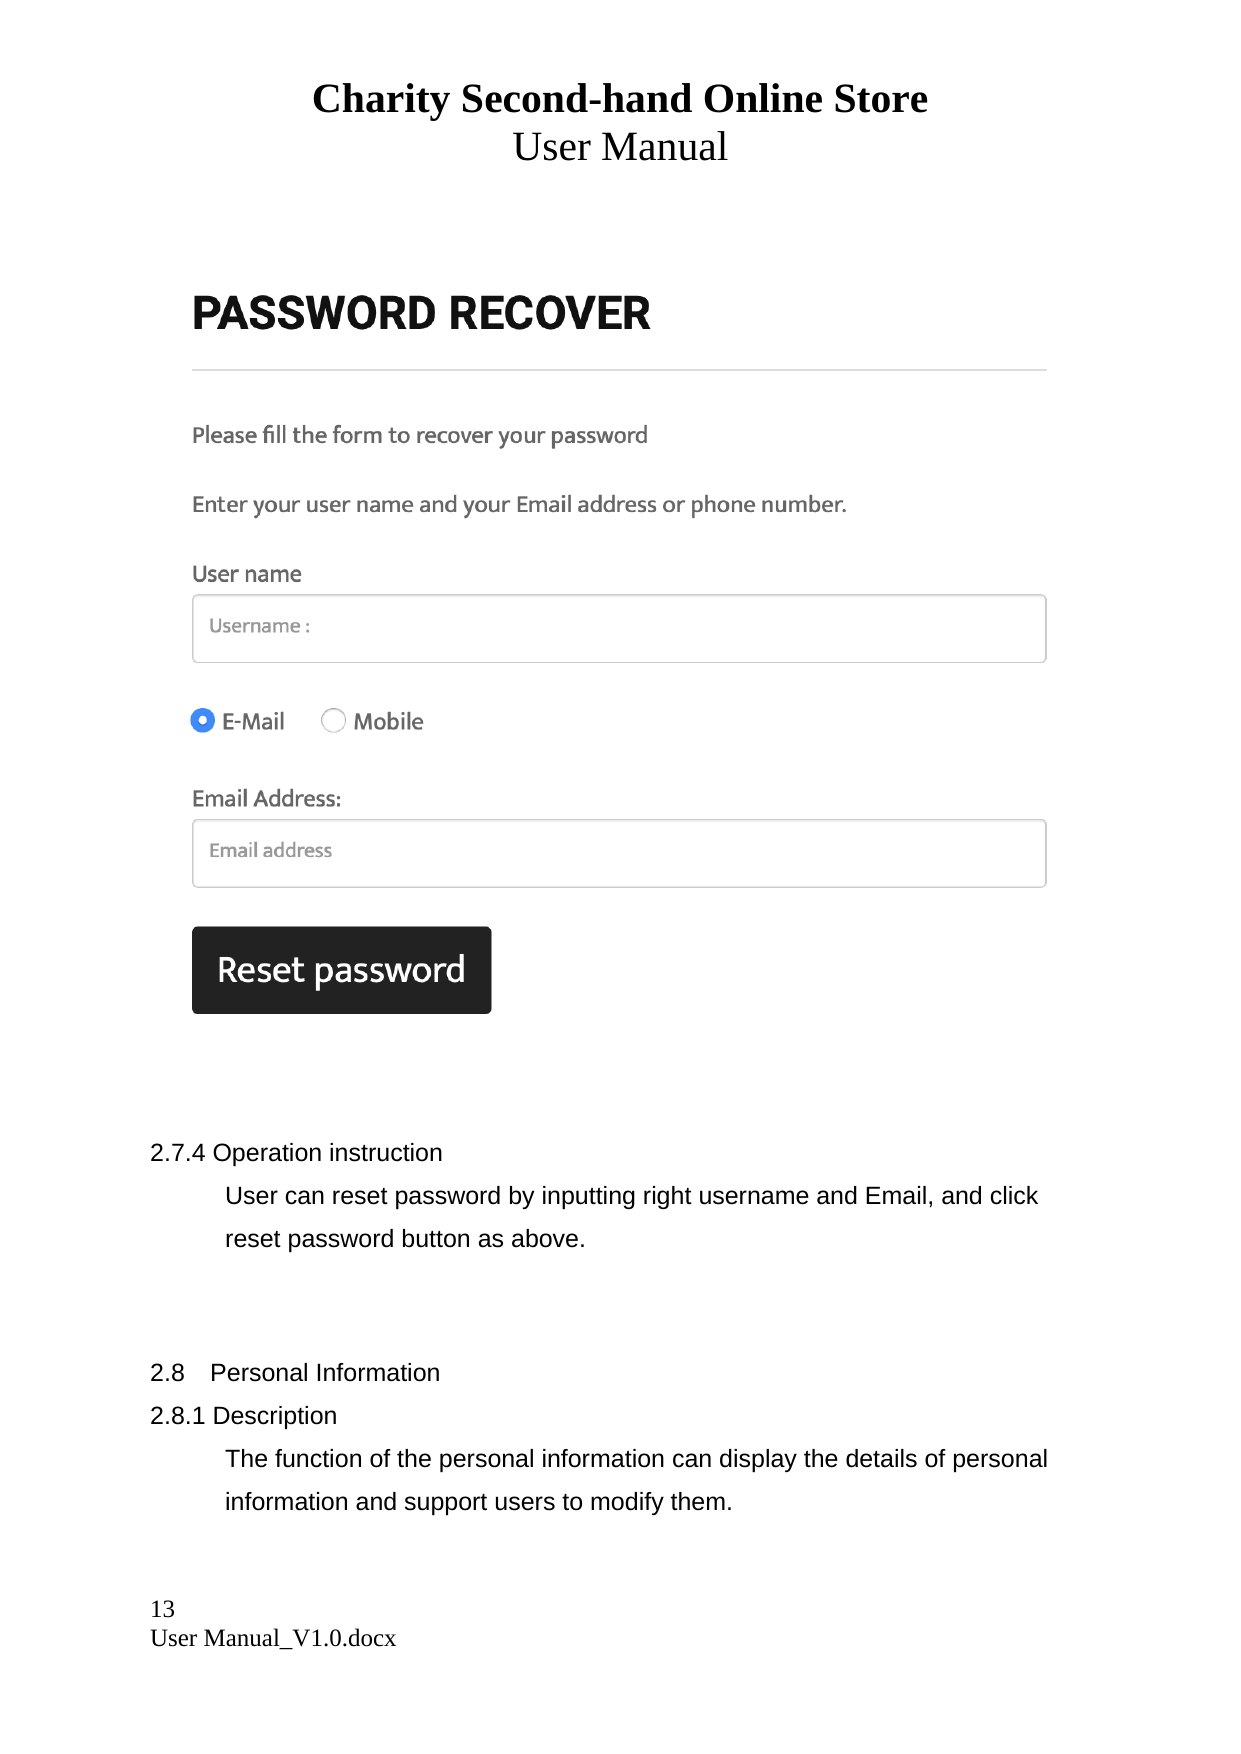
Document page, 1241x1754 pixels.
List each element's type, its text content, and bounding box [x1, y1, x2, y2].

text The function of the personal information can display the details of personal information and support users to modify them. [225, 1444, 1090, 1516]
text 2.7.4 Operation instruction [150, 1138, 1090, 1166]
text 2.8.1 Description [150, 1401, 1090, 1429]
text User can reset password by inputting right username and Email, and click reset password button as above. [225, 1181, 1090, 1253]
subtitle Personal Information [150, 1357, 1090, 1386]
picture [150, 241, 1091, 1037]
